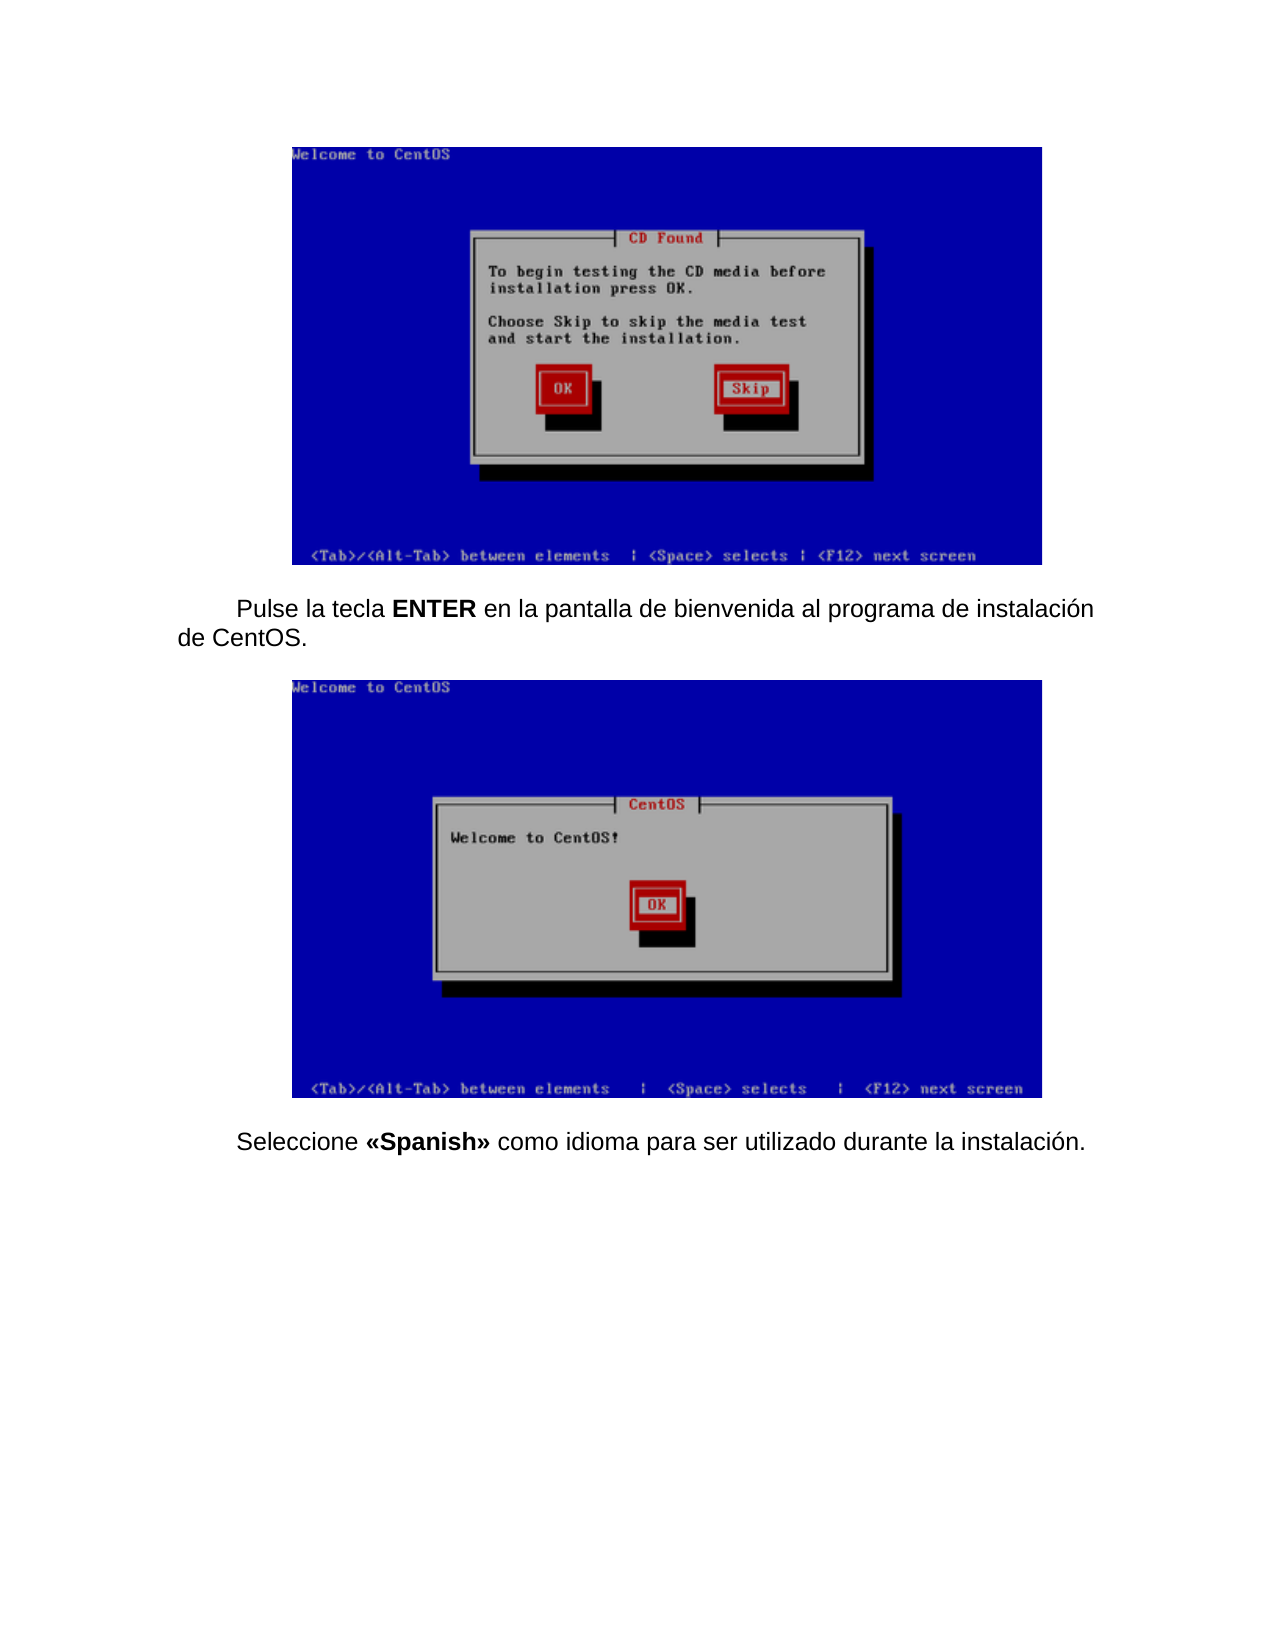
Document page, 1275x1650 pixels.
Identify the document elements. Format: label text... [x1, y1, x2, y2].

picture [292, 147, 1043, 565]
text Pulse la tecla ENTER en la pantalla de bienvenida al programa de instalación de CentOS. [177, 594, 1098, 651]
picture [292, 680, 1043, 1098]
text Seleccione «Spanish» como idioma para ser utilizado durante la instalación. [177, 1127, 1098, 1156]
